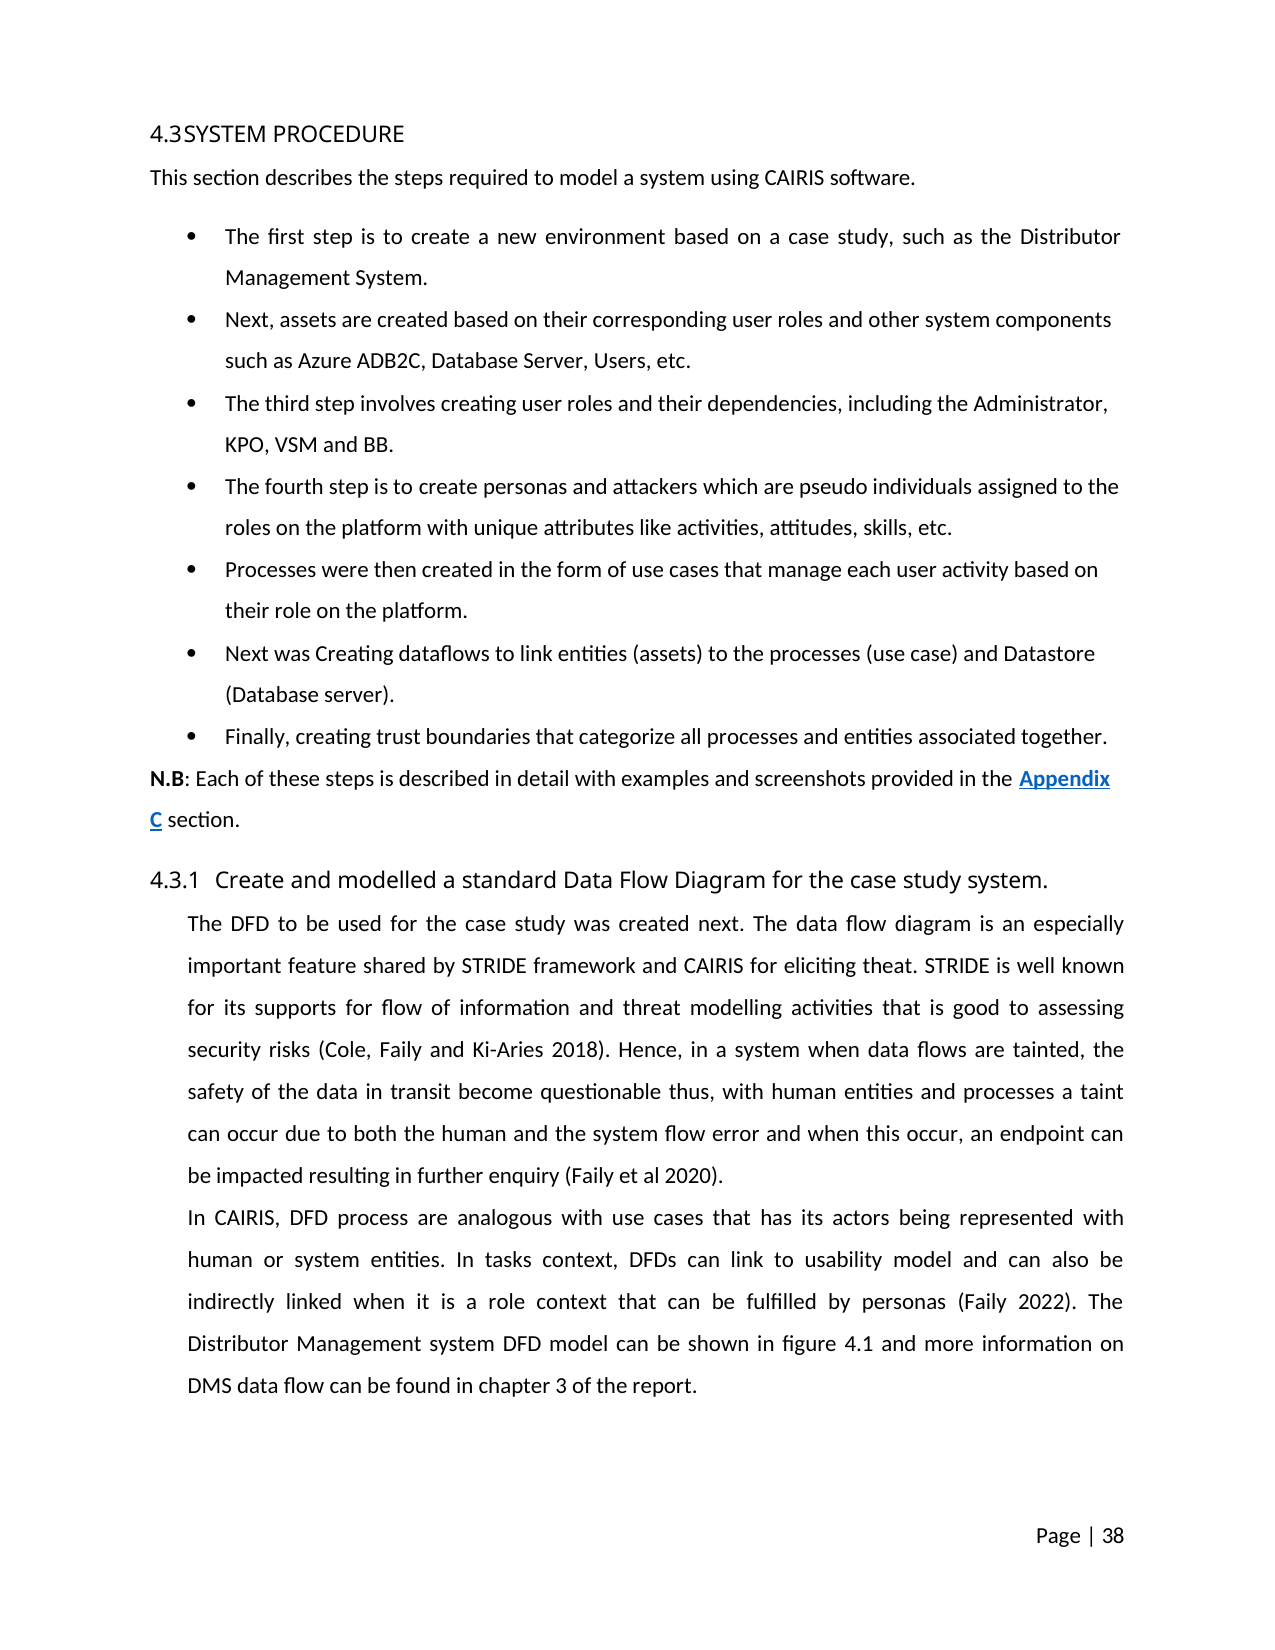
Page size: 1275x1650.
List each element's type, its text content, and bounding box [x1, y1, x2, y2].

list The first step is to create a new environment based on a case study, such as the Distributor Management System. [187, 222, 1126, 291]
list Next was Creating dataflows to link entities (assets) to the processes (use case) and Datastore (Database server). [187, 639, 1126, 708]
subtitle SYSTEM PROCEDURE [150, 118, 1160, 149]
text In CAIRIS, DFD process are analogous with use cases that has its actors being represented with human or system entities. In tasks context, DFDs can link to usability model and can also be indirectly linked when it is a role context that can be fulfilled by personas (Faily 2022). The Distributor Management system DFD model can be shown in figure 4.1 and more information on DMS data flow can be found in chapter 3 of the report. [187, 1203, 1126, 1399]
list The third step involves creating user roles and their dependencies, including the Administrator, KPO, VSM and BB. [187, 389, 1126, 458]
list The fourth step is to create personas and attackers which are pseudo individuals assigned to the roles on the platform with unique attributes like activities, attitudes, skills, etc. [187, 472, 1125, 541]
list Processes were then created in the form of use cases that manage each user activity based on their role on the platform. [187, 556, 1126, 624]
list Next, assets are created based on their corresponding user roles and other system components such as Azure ADB2C, Database Server, Users, etc. [187, 305, 1126, 374]
text This section describes the steps required to model a system using CAIRIS software. [150, 163, 1160, 191]
list Create and modelled a standard Data Flow Diagram for the case study system. [150, 864, 1160, 895]
list Finally, creating trust boundaries that categorize all processes and entities associated together. N.B: Each of these steps is described in detail with examples and screenshots provided in the Appendix C section. [150, 722, 1126, 833]
text The DFD to be used for the case study was created next. The data flow diagram is an especially important feature shared by STRIDE framework and CAIRIS for eliciting theat. STRIDE is well known for its supports for flow of information and threat modelling activities that is good to assessing security risks (Cole, Faily and Ki-Aries 2018). Hence, in a system when data flows are tainted, the safety of the data in transit become questionable thus, with human entities and processes a taint can occur due to both the human and the system flow error and when this occur, an endpoint can be impacted resulting in further enquiry (Faily et al 2020). [187, 909, 1126, 1189]
